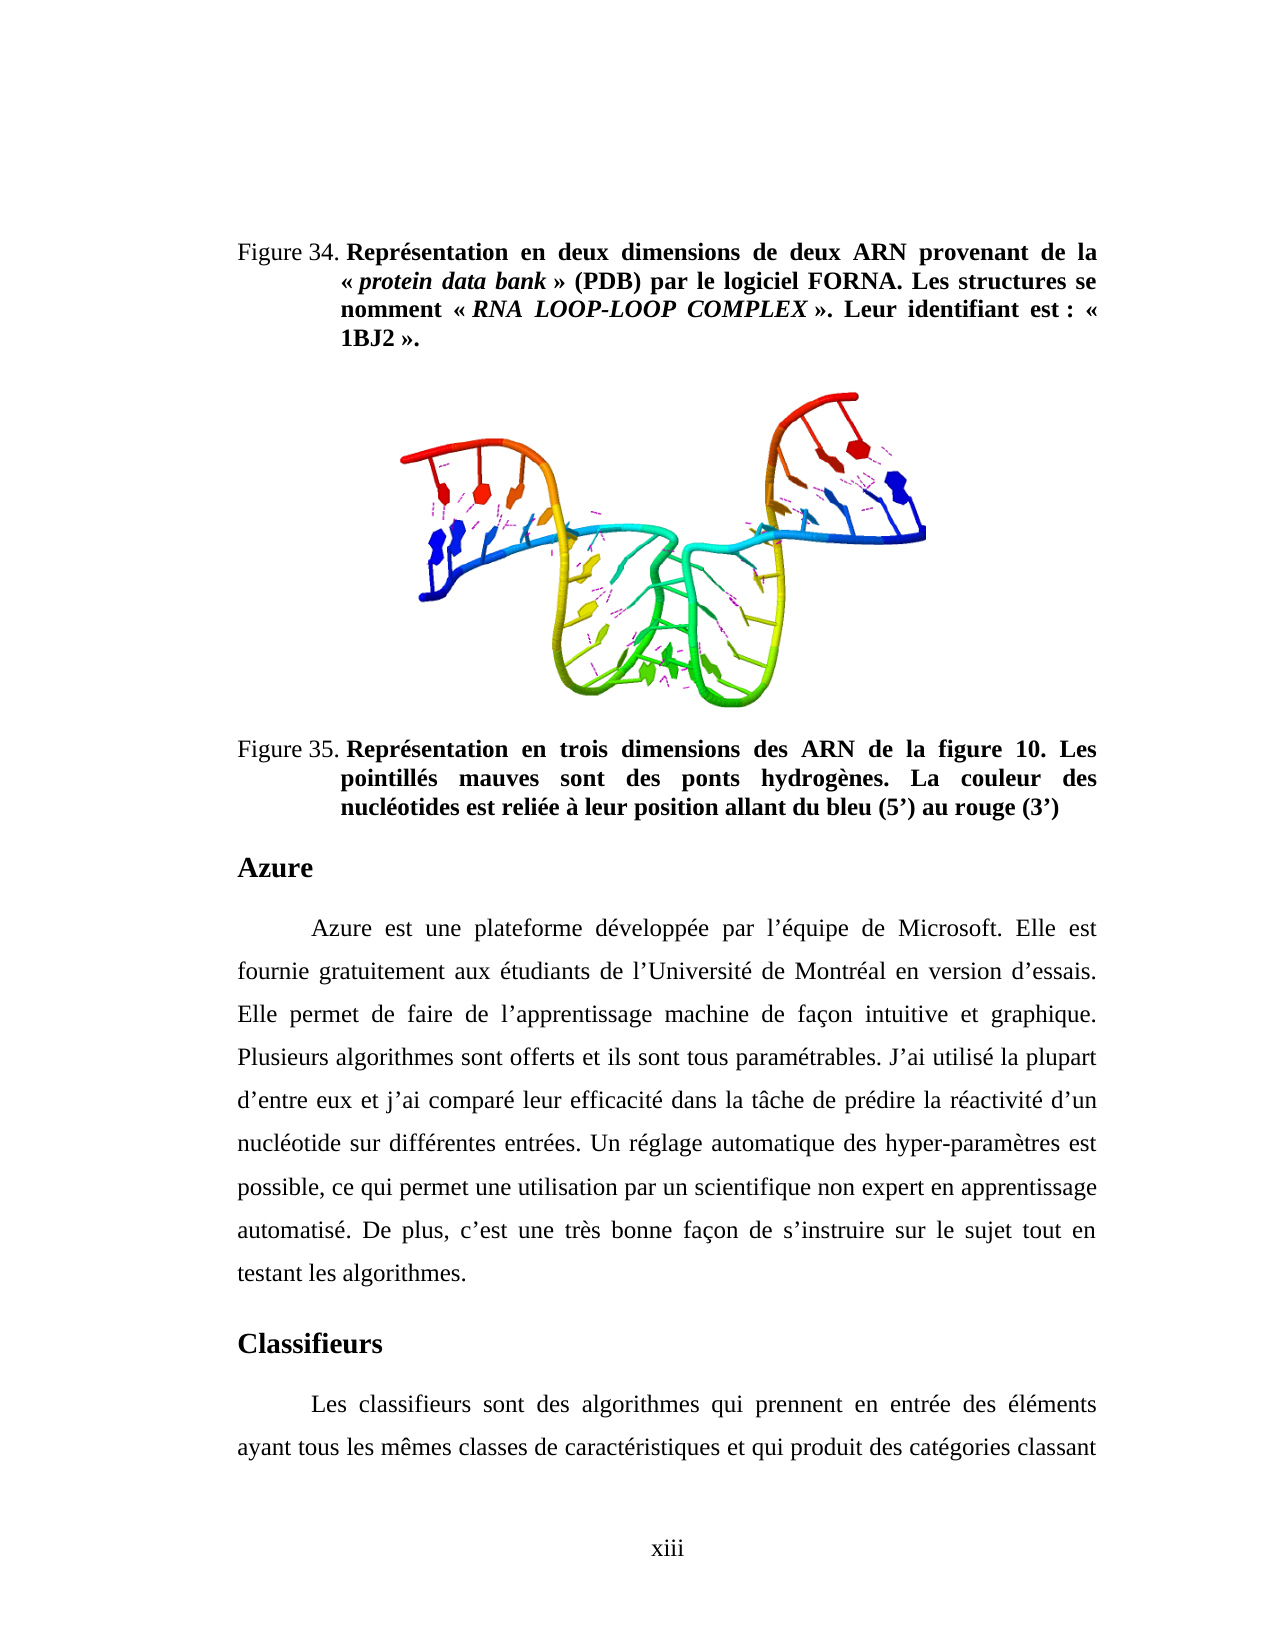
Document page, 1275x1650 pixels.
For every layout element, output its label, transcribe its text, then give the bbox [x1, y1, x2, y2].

subtitle Azure [237, 850, 1098, 883]
text Représentation en deux dimensions de deux ARN provenant de la « protein data bank » (PDB) par le logiciel FORNA. Les structures se nomment « RNA LOOP-LOOP COMPLEX ». Leur identifiant est : « 1BJ2 ». [237, 237, 1098, 352]
text Azure est une plateforme développée par l’équipe de Microsoft. Elle est fournie gratuitement aux étudiants de l’Université de Montréal en version d’essais. Elle permet de faire de l’apprentissage machine de façon intuitive et graphique. Plusieurs algorithmes sont offerts et ils sont tous paramétrables. J’ai utilisé la plupart d’entre eux et j’ai comparé leur efficacité dans la tâche de prédire la réactivité d’un nucléotide sur différentes entrées. Un réglage automatique des hyper-paramètres est possible, ce qui permet une utilisation par un scientifique non expert en apprentissage automatisé. De plus, c’est une très bonne façon de s’instruire sur le sujet tout en testant les algorithmes. [237, 913, 1098, 1287]
picture [385, 381, 950, 708]
text Représentation en trois dimensions des ARN de la figure 10. Les pointillés mauves sont des ponts hydrogènes. La couleur des nucléotides est reliée à leur position allant du bleu (5’) au rouge (3’) [237, 734, 1098, 821]
subtitle Classifieurs [237, 1326, 1098, 1359]
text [237, 1389, 1098, 1461]
